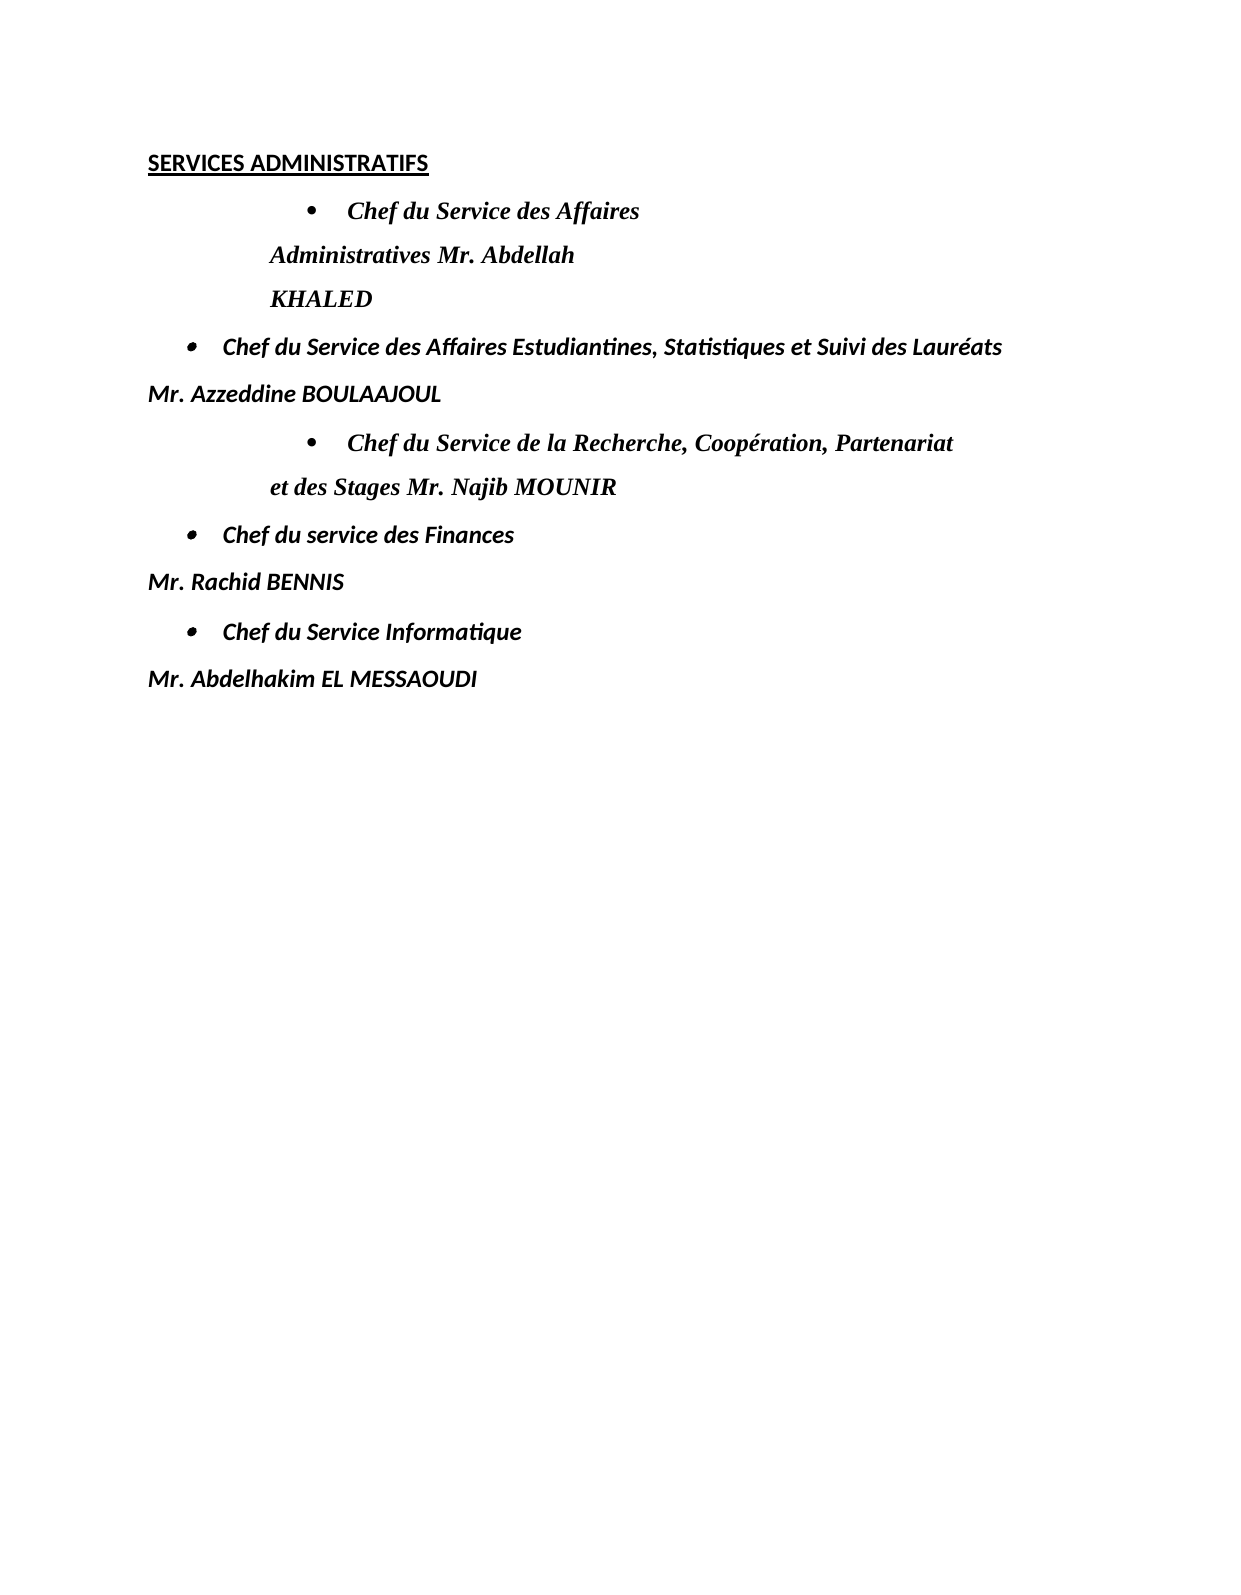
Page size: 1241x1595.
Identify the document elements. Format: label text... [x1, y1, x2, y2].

list Chef du service des Finances Mr. Rachid BENNIS [148, 519, 524, 597]
subtitle Chef du Service de la Recherche, Coopération, Partenariat et des Stages Mr. Najib MOUNIR [270, 428, 966, 501]
text SERVICES ADMINISTRATIFS [148, 147, 1213, 177]
list Chef du Service des Affaires Estudiantines, Statistiques et Suivi des Lauréats Mr. Azzeddine BOULAAJOUL [148, 331, 1015, 408]
subtitle Chef du Service des Affaires Administratives Mr. Abdellah KHALED [270, 196, 683, 312]
list Chef du Service Informatique Mr. Abdelhakim EL MESSAOUDI [148, 616, 531, 693]
